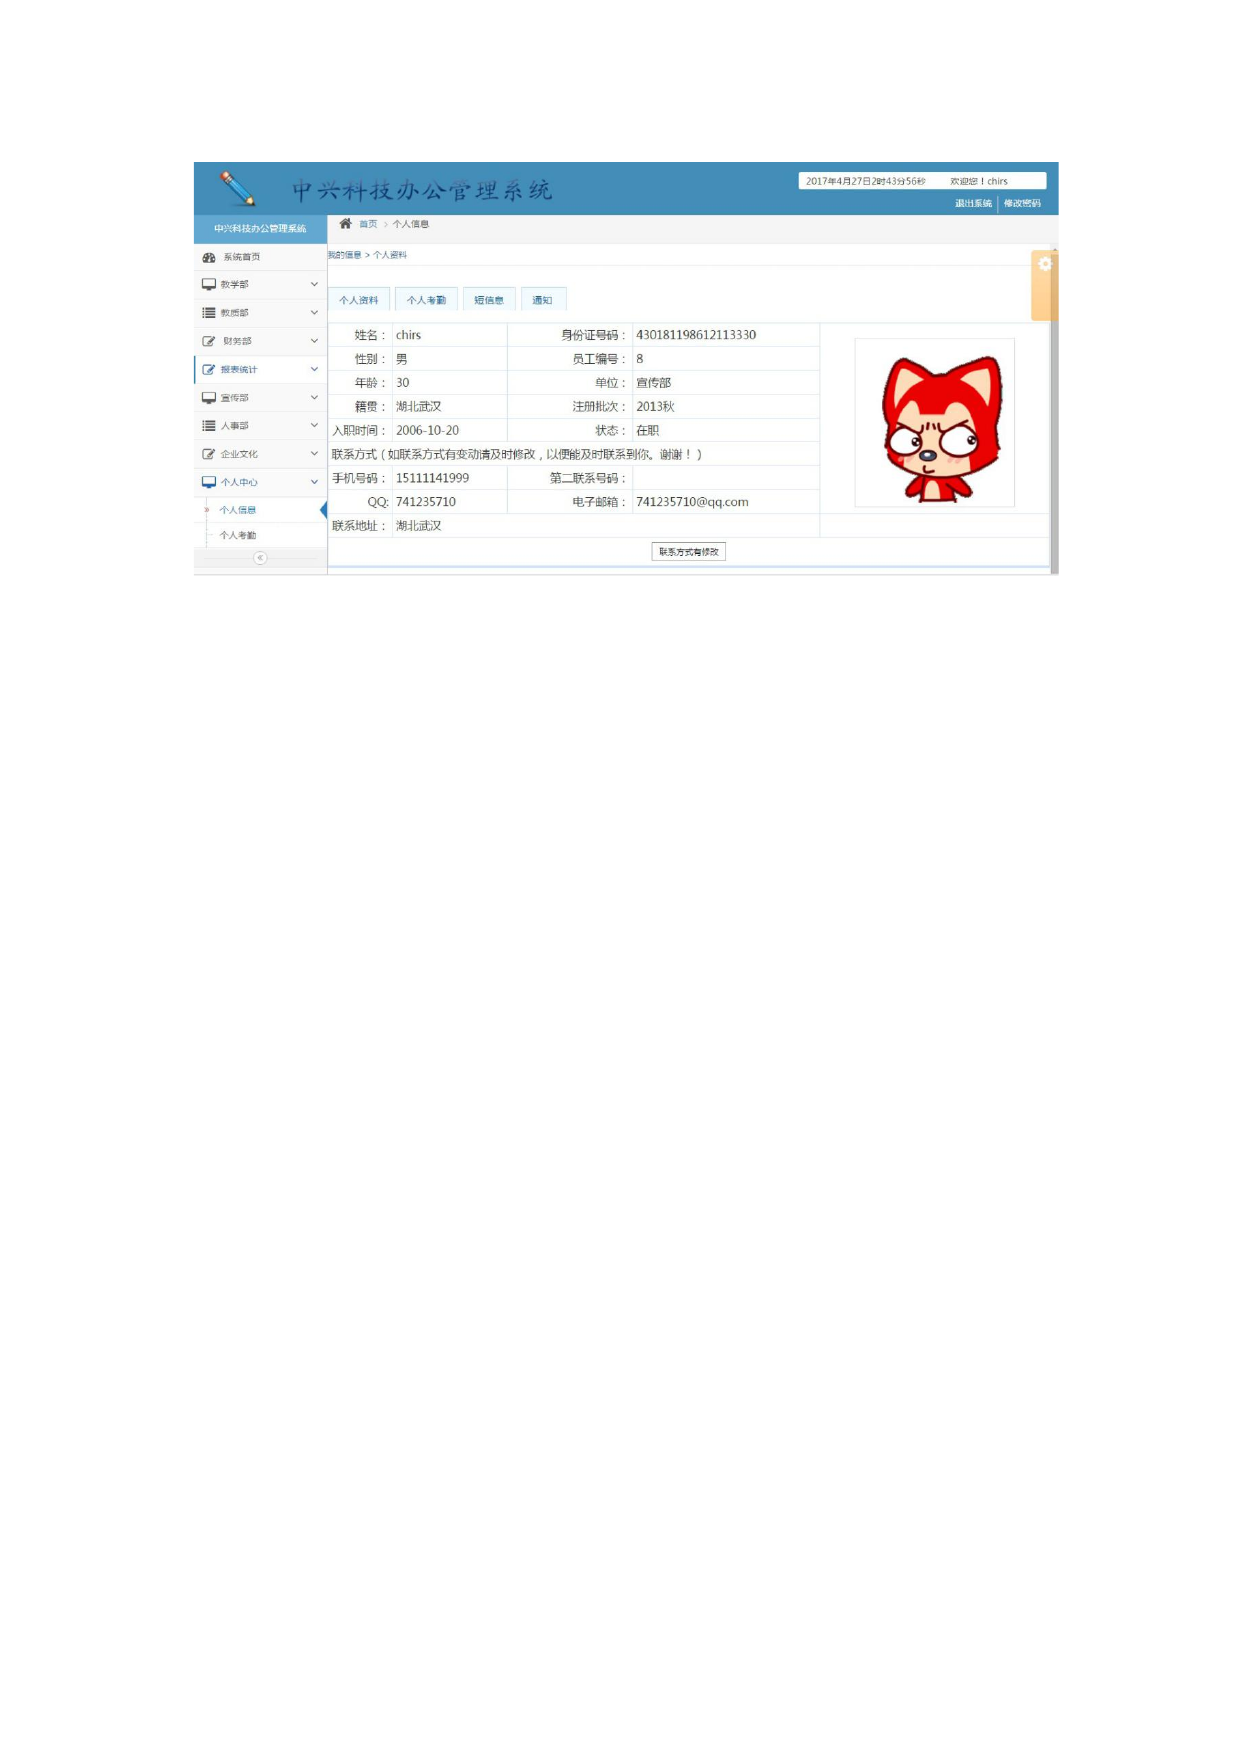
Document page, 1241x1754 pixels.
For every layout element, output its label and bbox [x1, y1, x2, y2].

picture [193, 162, 1059, 576]
